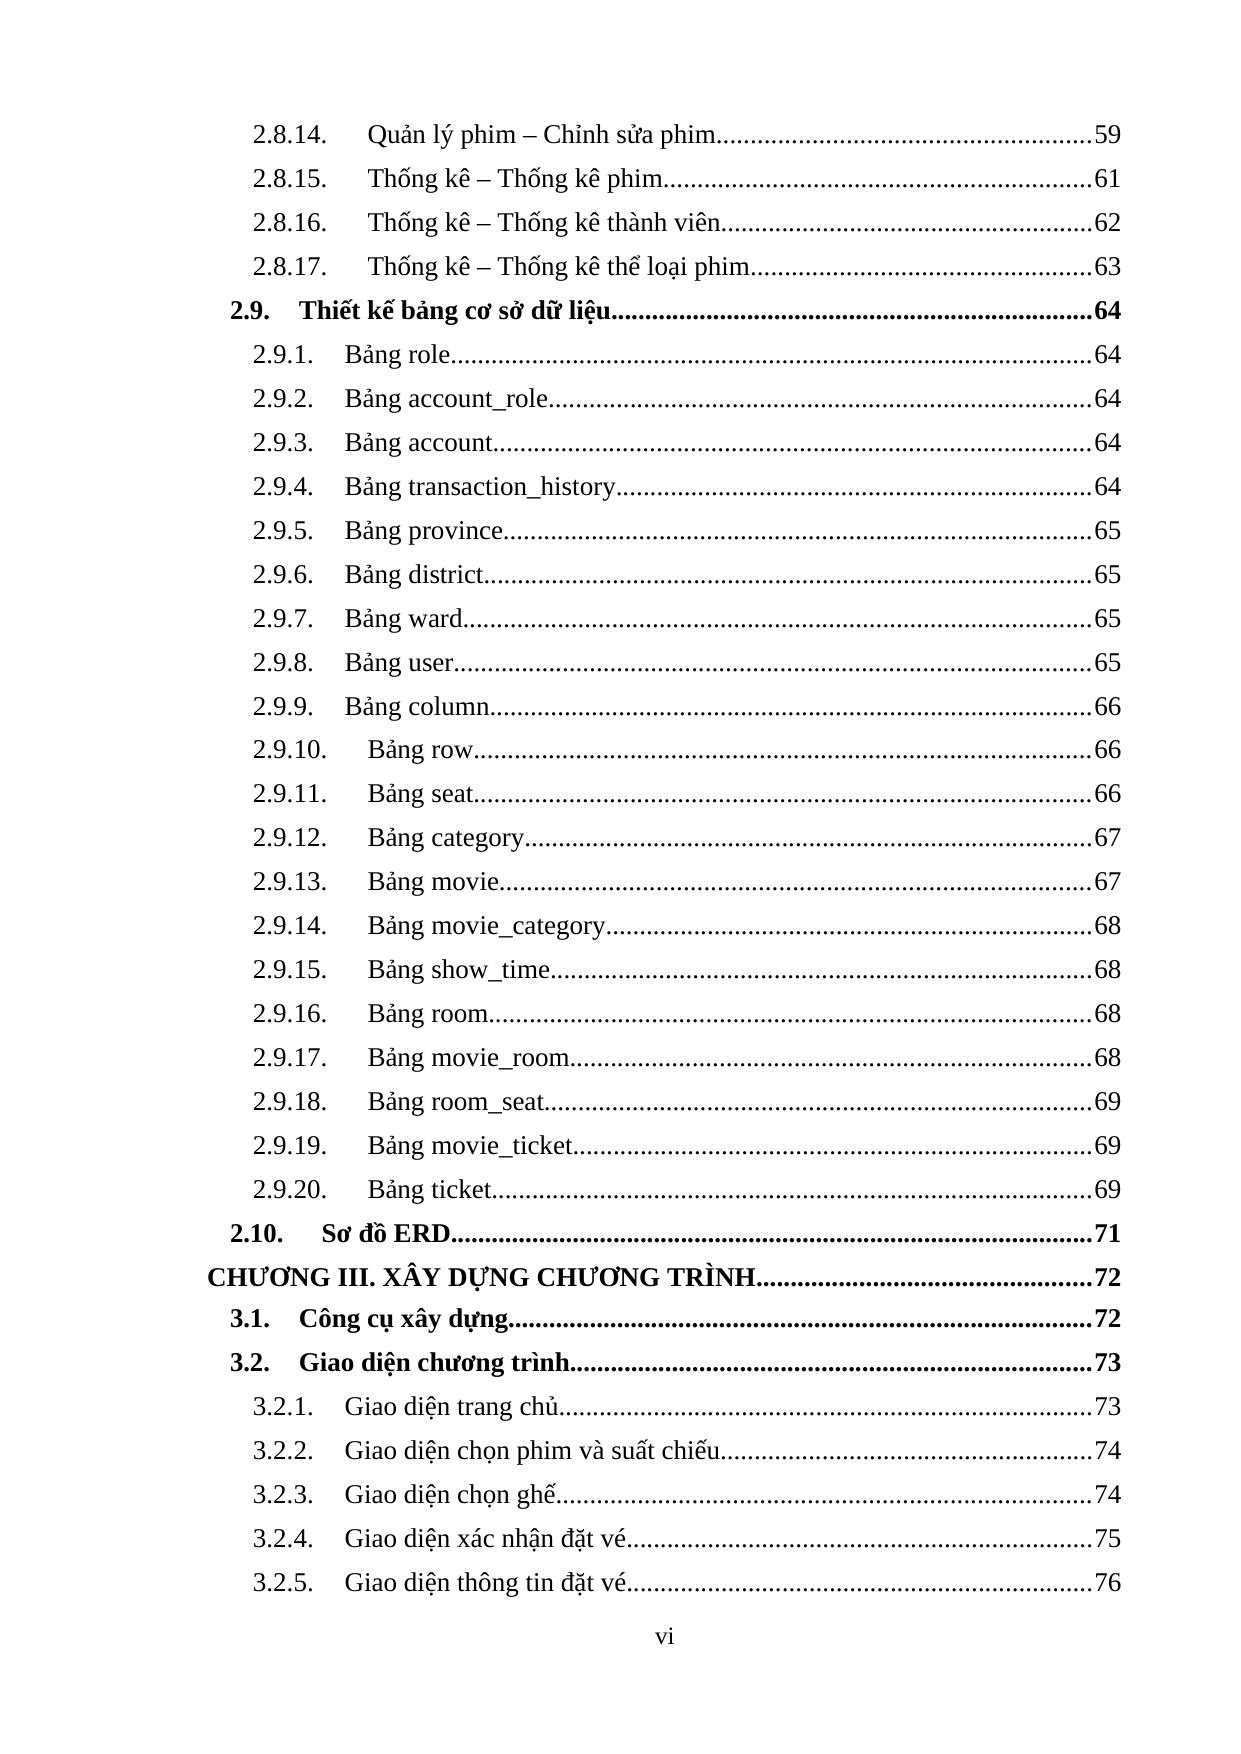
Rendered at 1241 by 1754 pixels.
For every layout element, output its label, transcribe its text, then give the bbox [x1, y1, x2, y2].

text 2.9.15. Bảng show_time 68 [253, 953, 1122, 984]
text 2.9.13. Bảng movie 67 [253, 865, 1122, 897]
text 2.9.19. Bảng movie_ticket 69 [253, 1129, 1122, 1160]
text 2.9.8. Bảng user 65 [253, 646, 1122, 677]
text 2.9.20. Bảng ticket 69 [253, 1173, 1122, 1204]
text 2.8.17. Thống kê – Thống kê thể loại phim 63 [253, 250, 1122, 281]
text 2.9.1. Bảng role 64 [253, 338, 1122, 369]
text 2.9.4. Bảng transaction_history 64 [253, 470, 1122, 501]
text 3.2.2. Giao diện chọn phim và suất chiếu 74 [253, 1434, 1122, 1466]
text 3.2. Giao diện chương trình 73 [230, 1347, 1122, 1378]
text 2.9.2. Bảng account_role 64 [253, 382, 1122, 413]
text 2.9.12. Bảng category 67 [253, 821, 1122, 853]
text 2.8.15. Thống kê – Thống kê phim 61 [253, 162, 1122, 193]
text 2.9.5. Bảng province 65 [253, 514, 1122, 545]
text 2.9.6. Bảng district 65 [253, 558, 1122, 589]
text 3.2.1. Giao diện trang chủ 73 [253, 1391, 1122, 1422]
text 2.10. Sơ đồ ERD 71 [230, 1217, 1122, 1248]
text CHƯƠNG III. XÂY DỰNG CHƯƠNG TRÌNH 72 [207, 1261, 1122, 1292]
text 2.9.3. Bảng account 64 [253, 426, 1122, 457]
text 2.9.9. Bảng column 66 [253, 689, 1122, 721]
text 2.9.17. Bảng movie_room 68 [253, 1041, 1122, 1072]
text 2.9.10. Bảng row 66 [253, 733, 1122, 765]
text 2.9.7. Bảng ward 65 [253, 602, 1122, 633]
text 2.9.14. Bảng movie_category 68 [253, 909, 1122, 941]
text 2.9.18. Bảng room_seat 69 [253, 1085, 1122, 1116]
text 2.8.14. Quản lý phim – Chỉnh sửa phim 59 [253, 118, 1122, 149]
text 2.9.16. Bảng room 68 [253, 997, 1122, 1028]
text 2.9. Thiết kế bảng cơ sở dữ liệu 64 [230, 294, 1122, 325]
text 2.8.16. Thống kê – Thống kê thành viên 62 [253, 206, 1122, 237]
text 3.2.5. Giao diện thông tin đặt vé 76 [253, 1566, 1122, 1597]
text 3.1. Công cụ xây dựng 72 [230, 1303, 1122, 1334]
text 3.2.4. Giao diện xác nhận đặt vé 75 [253, 1522, 1122, 1553]
text 2.9.11. Bảng seat 66 [253, 777, 1122, 809]
text 3.2.3. Giao diện chọn ghế 74 [253, 1478, 1122, 1509]
